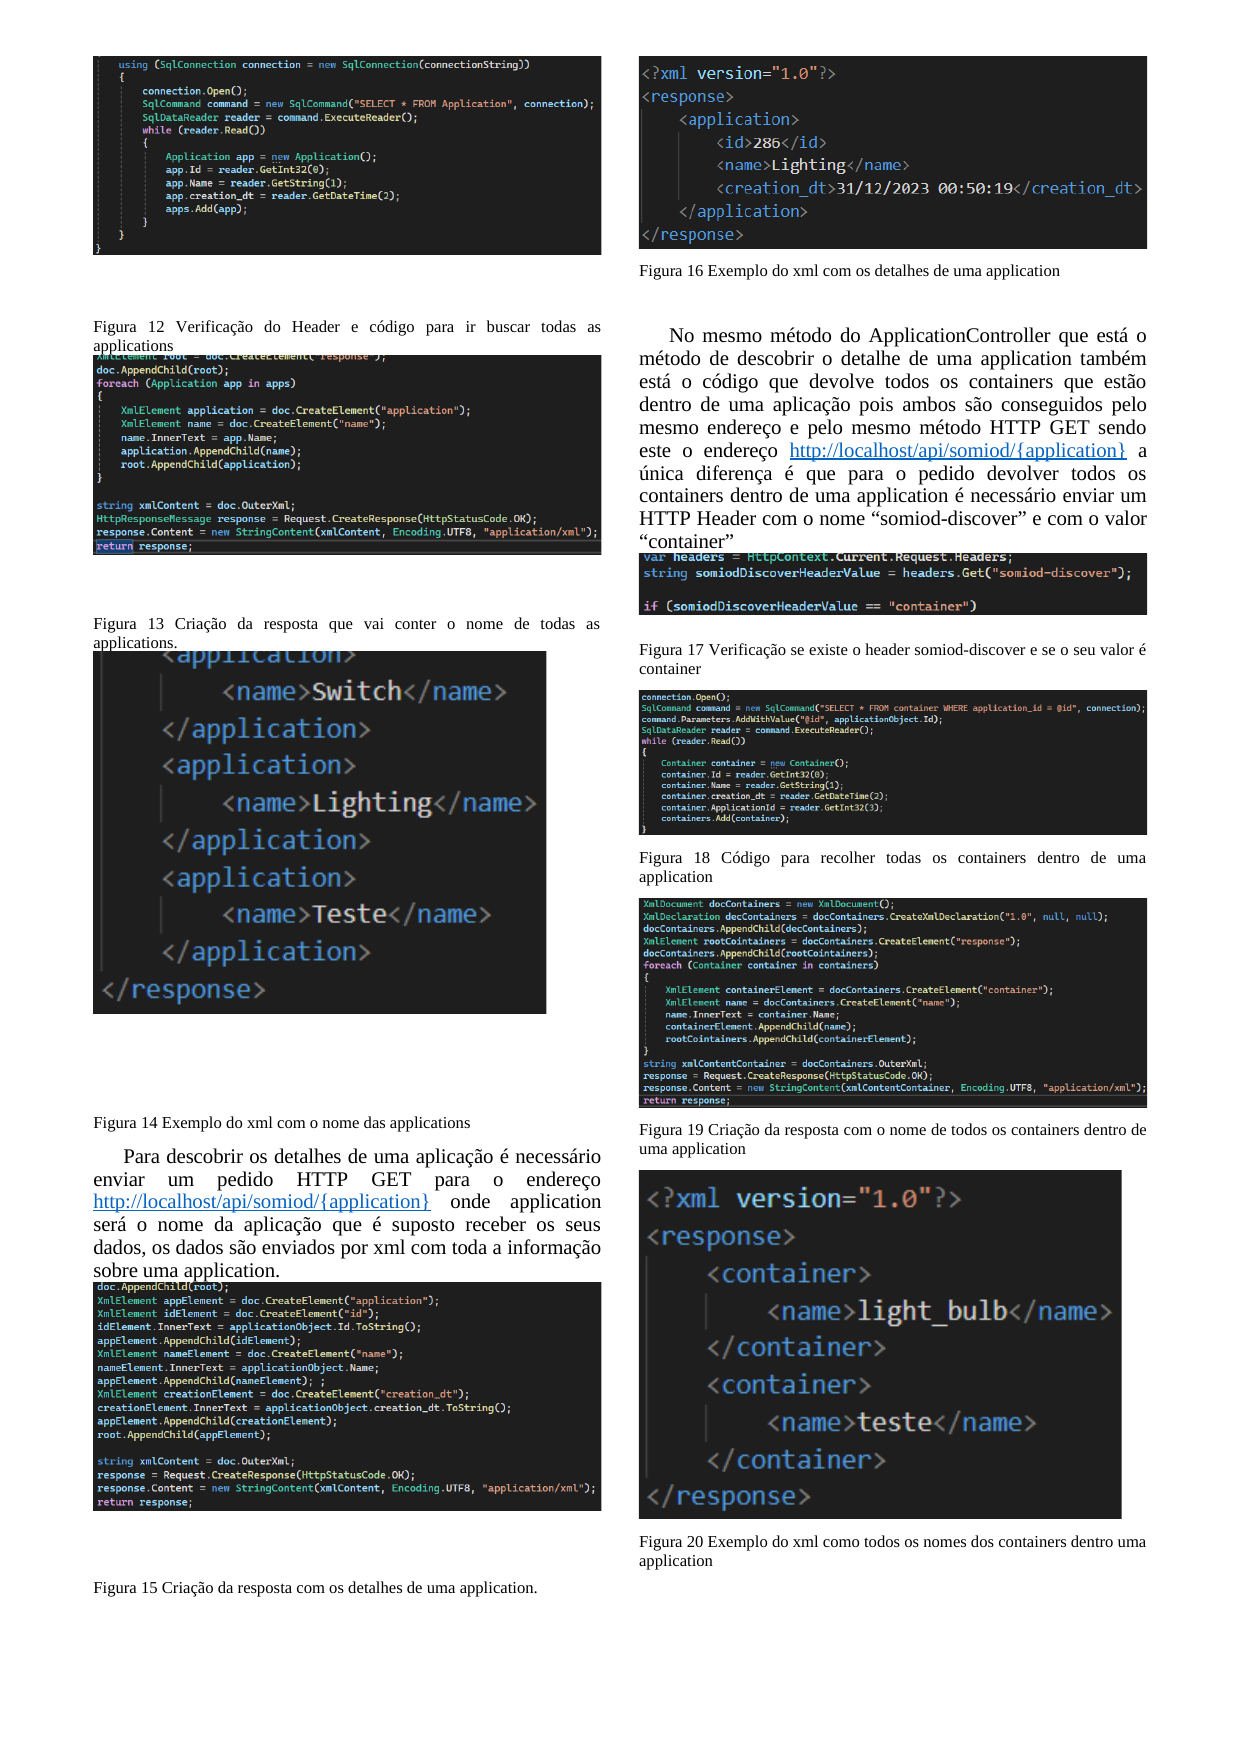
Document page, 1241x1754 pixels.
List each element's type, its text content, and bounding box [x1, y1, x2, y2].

text Figura 15 Criação da resposta com os detalhes de uma application. [93, 1577, 601, 1597]
text Figura 14 Exemplo do xml com o nome das applications [93, 1113, 601, 1132]
text Figura 20 Exemplo do xml como todos os nomes dos containers dentro uma application [639, 1531, 1147, 1570]
picture [638, 553, 1148, 615]
picture [93, 56, 602, 255]
picture [638, 898, 1148, 1108]
text Figura 17 Verificação se existe o header somiod-discover e se o seu valor é container [639, 640, 1147, 678]
text Figura 12 Verificação do Header e código para ir buscar todas as applications [93, 317, 601, 355]
text Figura 13 Criação da resposta que vai conter o nome de todas as applications. [93, 613, 601, 652]
text Para descobrir os detalhes de uma aplicação é necessário enviar um pedido HTTP GET para o endereço http://localhost/api/somiod/{application} onde application será o nome da aplicação que é suposto receber os seus dados, os dados são enviados por xml com toda a informação sobre uma application. [93, 1145, 601, 1282]
picture [93, 355, 602, 555]
picture [93, 651, 547, 1014]
text No mesmo método do ApplicationController que está o método de descobrir o detalhe de uma application também está o código que devolve todos os containers que estão dentro de uma aplicação pois ambos são conseguidos pelo mesmo endereço e pelo mesmo método HTTP GET sendo este o endereço http://localhost/api/somiod/{application} a única diferença é que para o pedido devolver todos os containers dentro de uma application é necessário enviar um HTTP Header com o nome “somiod-discover” e com o valor “container” [639, 324, 1147, 553]
text Figura 18 Código para recolher todas os containers dentro de uma application [639, 847, 1147, 886]
picture [638, 690, 1148, 835]
text Figura 16 Exemplo do xml com os detalhes de uma application [639, 261, 1147, 280]
picture [93, 1282, 602, 1511]
text Figura 19 Criação da resposta com o nome de todos os containers dentro de uma application [639, 1120, 1147, 1158]
picture [638, 56, 1148, 249]
picture [638, 1170, 1122, 1519]
